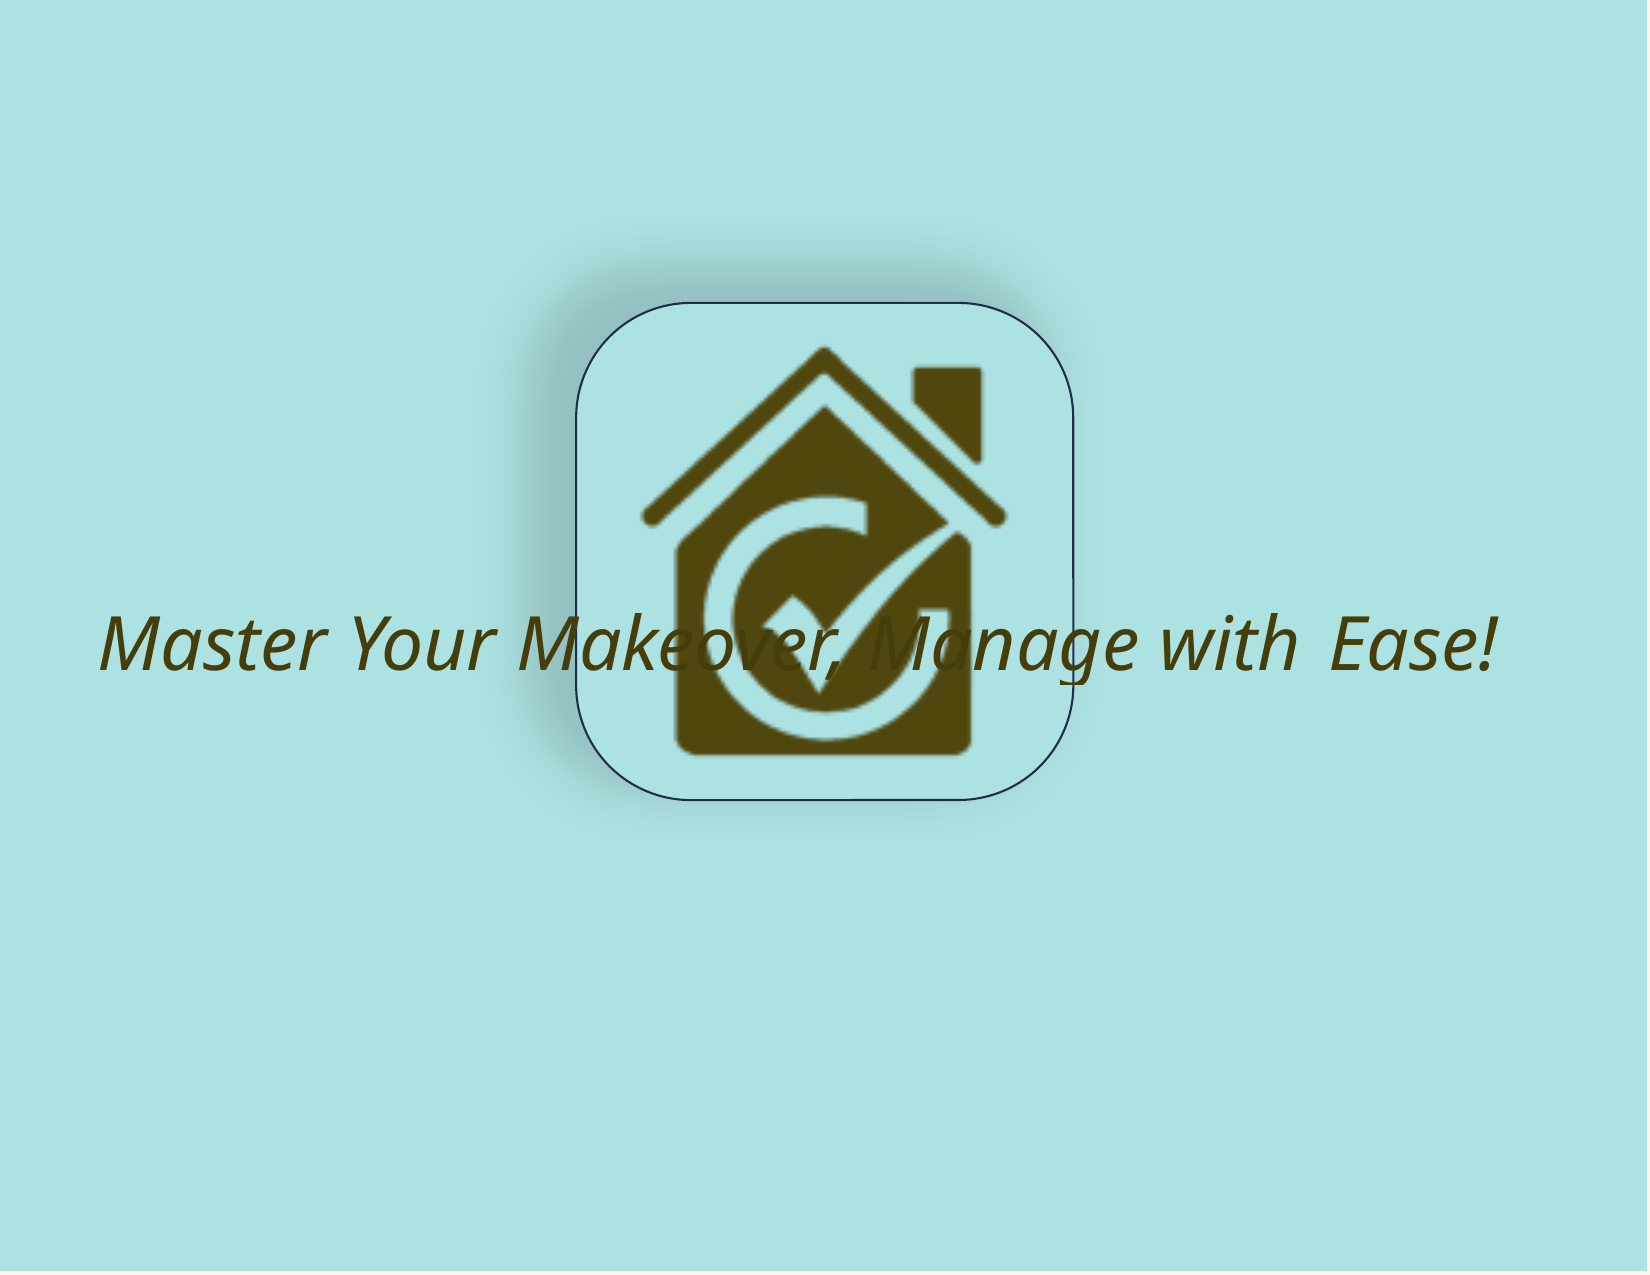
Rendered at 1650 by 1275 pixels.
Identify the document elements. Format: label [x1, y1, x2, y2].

picture [612, 339, 1039, 766]
picture [1026, 635, 1039, 665]
